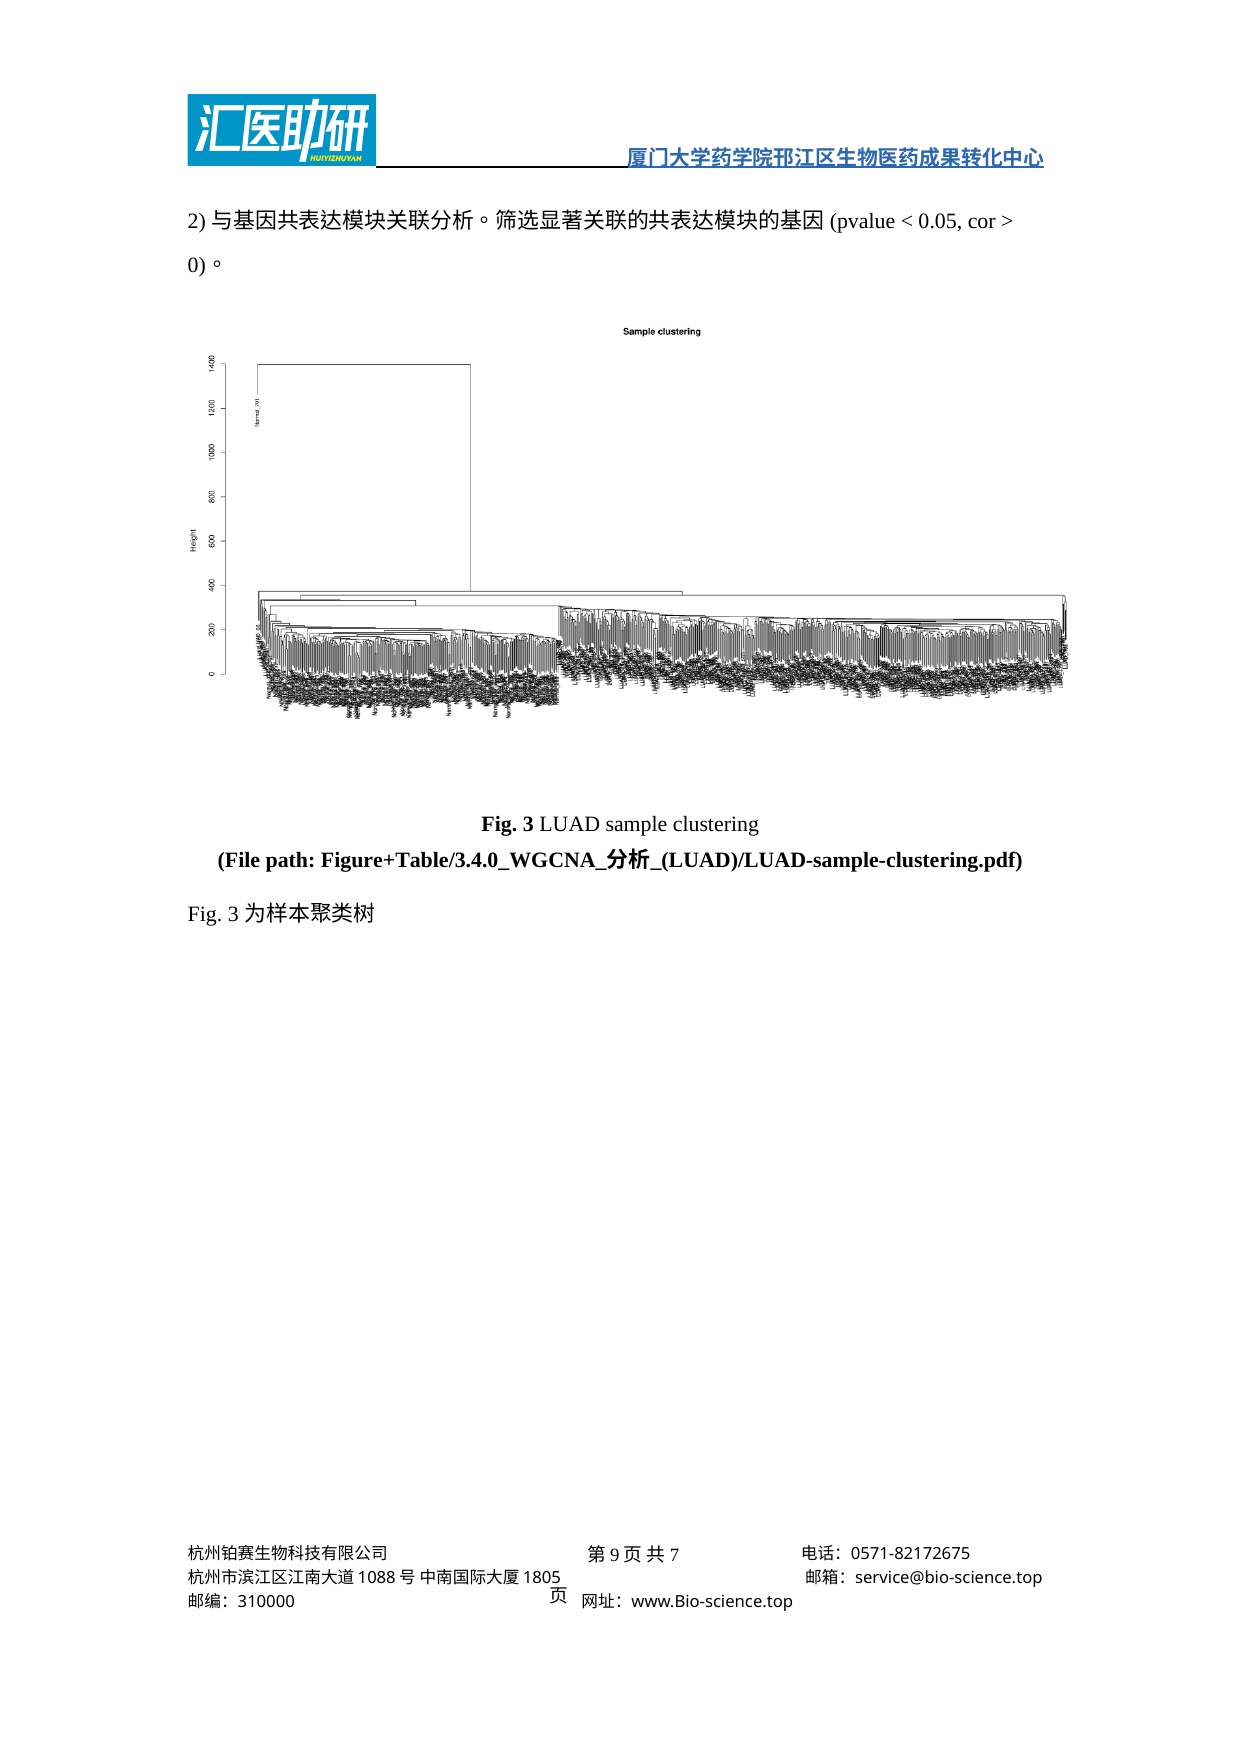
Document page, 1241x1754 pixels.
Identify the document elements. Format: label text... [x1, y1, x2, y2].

picture [243, 106, 284, 150]
text Fig. 3 LUAD sample clustering [187, 811, 1053, 836]
text Fig. 3 为样本聚类树 [187, 898, 1053, 928]
picture [210, 106, 243, 150]
text (File path: Figure+Table/3.4.0_WGCNA_分析_(LUAD)/LUAD-sample-clustering.pdf) [187, 844, 1053, 873]
picture [327, 106, 368, 150]
picture [187, 312, 1118, 778]
picture [196, 131, 208, 150]
picture [282, 99, 327, 161]
picture [204, 106, 210, 114]
picture [201, 118, 208, 127]
